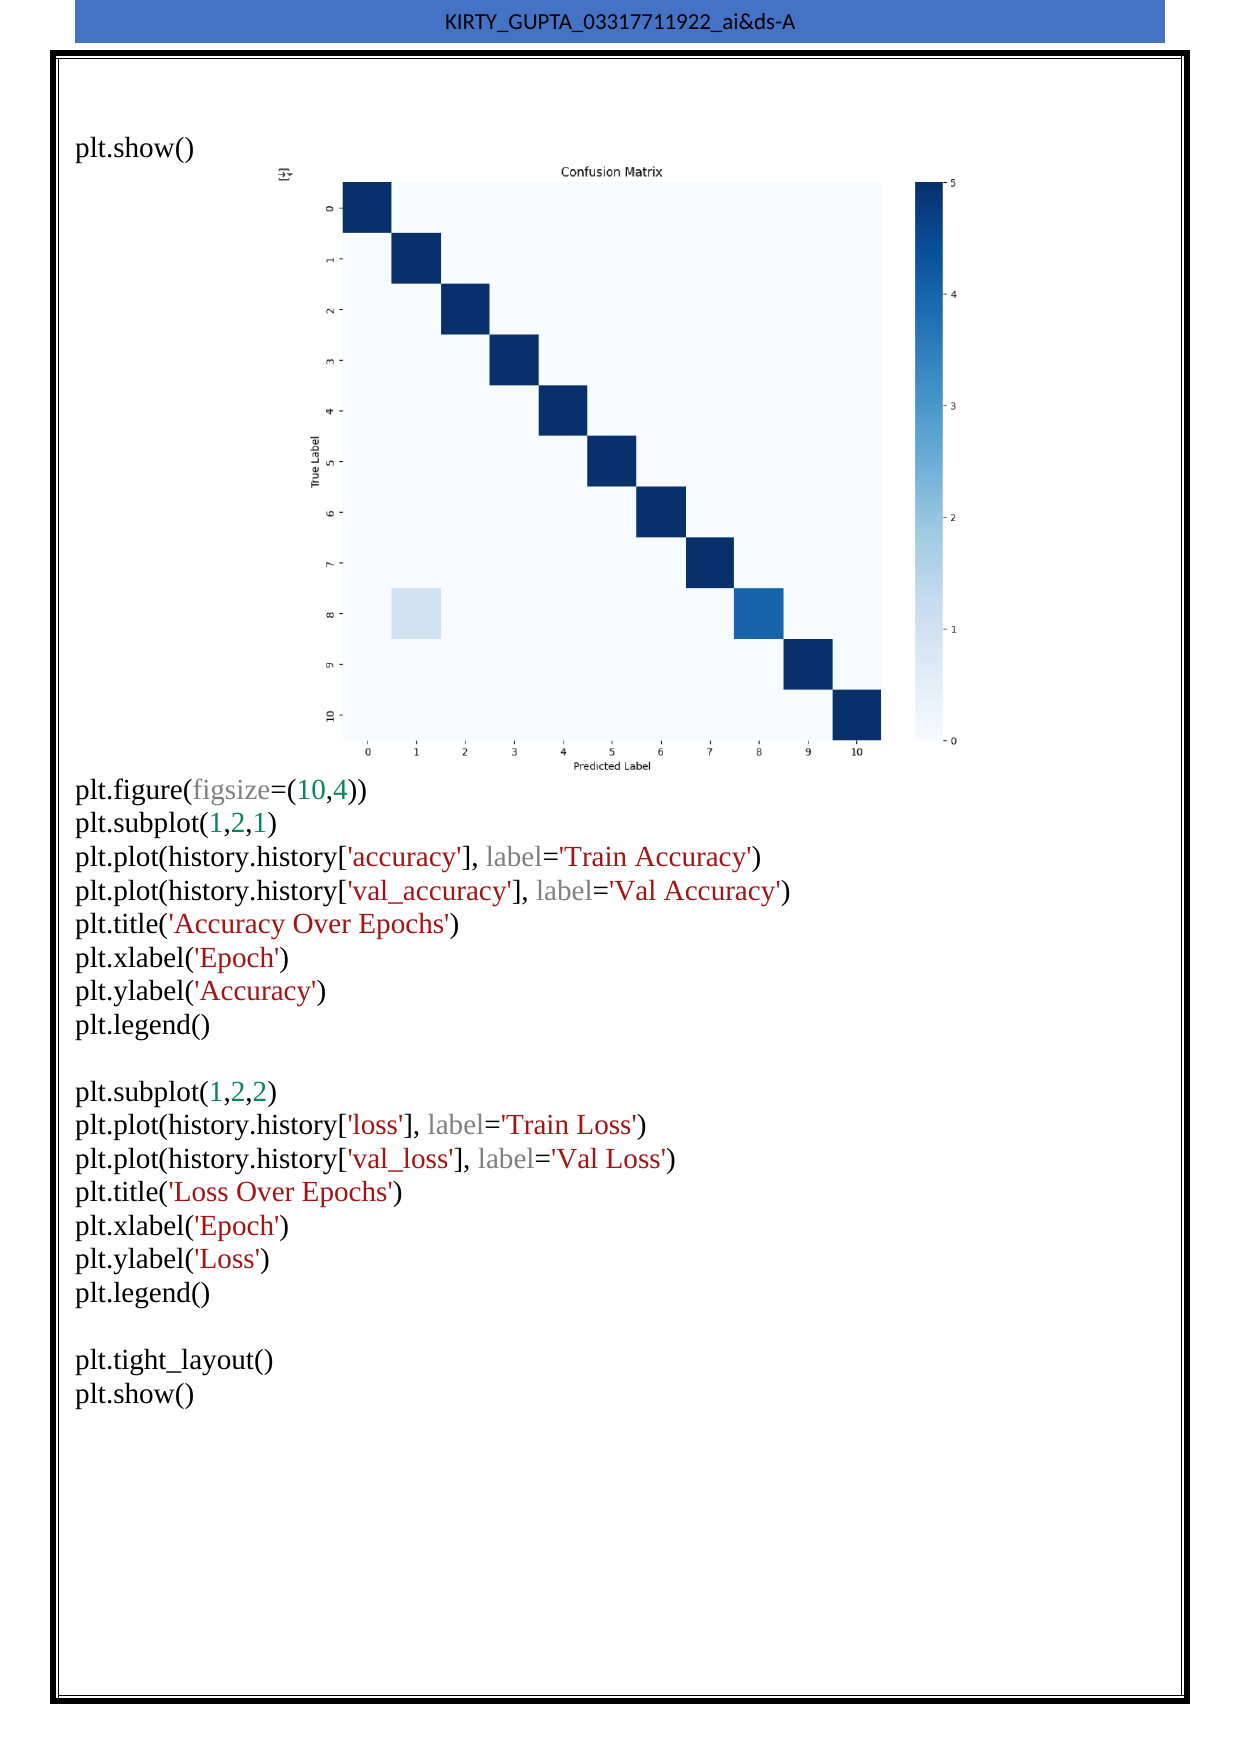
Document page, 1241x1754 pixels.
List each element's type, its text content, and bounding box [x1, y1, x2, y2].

text plt.legend() [75, 1007, 1165, 1040]
text plt.ylabel('Accuracy') [75, 973, 1165, 1007]
text plt.plot(history.history['val_accuracy'], label='Val Accuracy') [75, 873, 1165, 906]
text plt.xlabel('Epoch') [75, 940, 1165, 973]
text plt.xlabel('Epoch') [75, 1208, 1165, 1242]
text plt.ylabel('Loss') [75, 1242, 1165, 1275]
text plt.show() [75, 130, 1165, 163]
text plt.tight_layout() [75, 1342, 1165, 1376]
picture [272, 163, 968, 772]
text plt.legend() [75, 1275, 1165, 1309]
text plt.plot(history.history['loss'], label='Train Loss') [75, 1107, 1165, 1141]
text plt.subplot(1,2,1) [75, 806, 1165, 839]
text plt.subplot(1,2,2) [75, 1074, 1165, 1107]
text plt.figure(figsize=(10,4)) [75, 772, 1165, 806]
text plt.plot(history.history['accuracy'], label='Train Accuracy') [75, 839, 1165, 873]
text plt.title('Accuracy Over Epochs') [75, 906, 1165, 940]
text plt.title('Loss Over Epochs') [75, 1174, 1165, 1208]
text plt.plot(history.history['val_loss'], label='Val Loss') [75, 1141, 1165, 1174]
text plt.show() [75, 1376, 1165, 1409]
